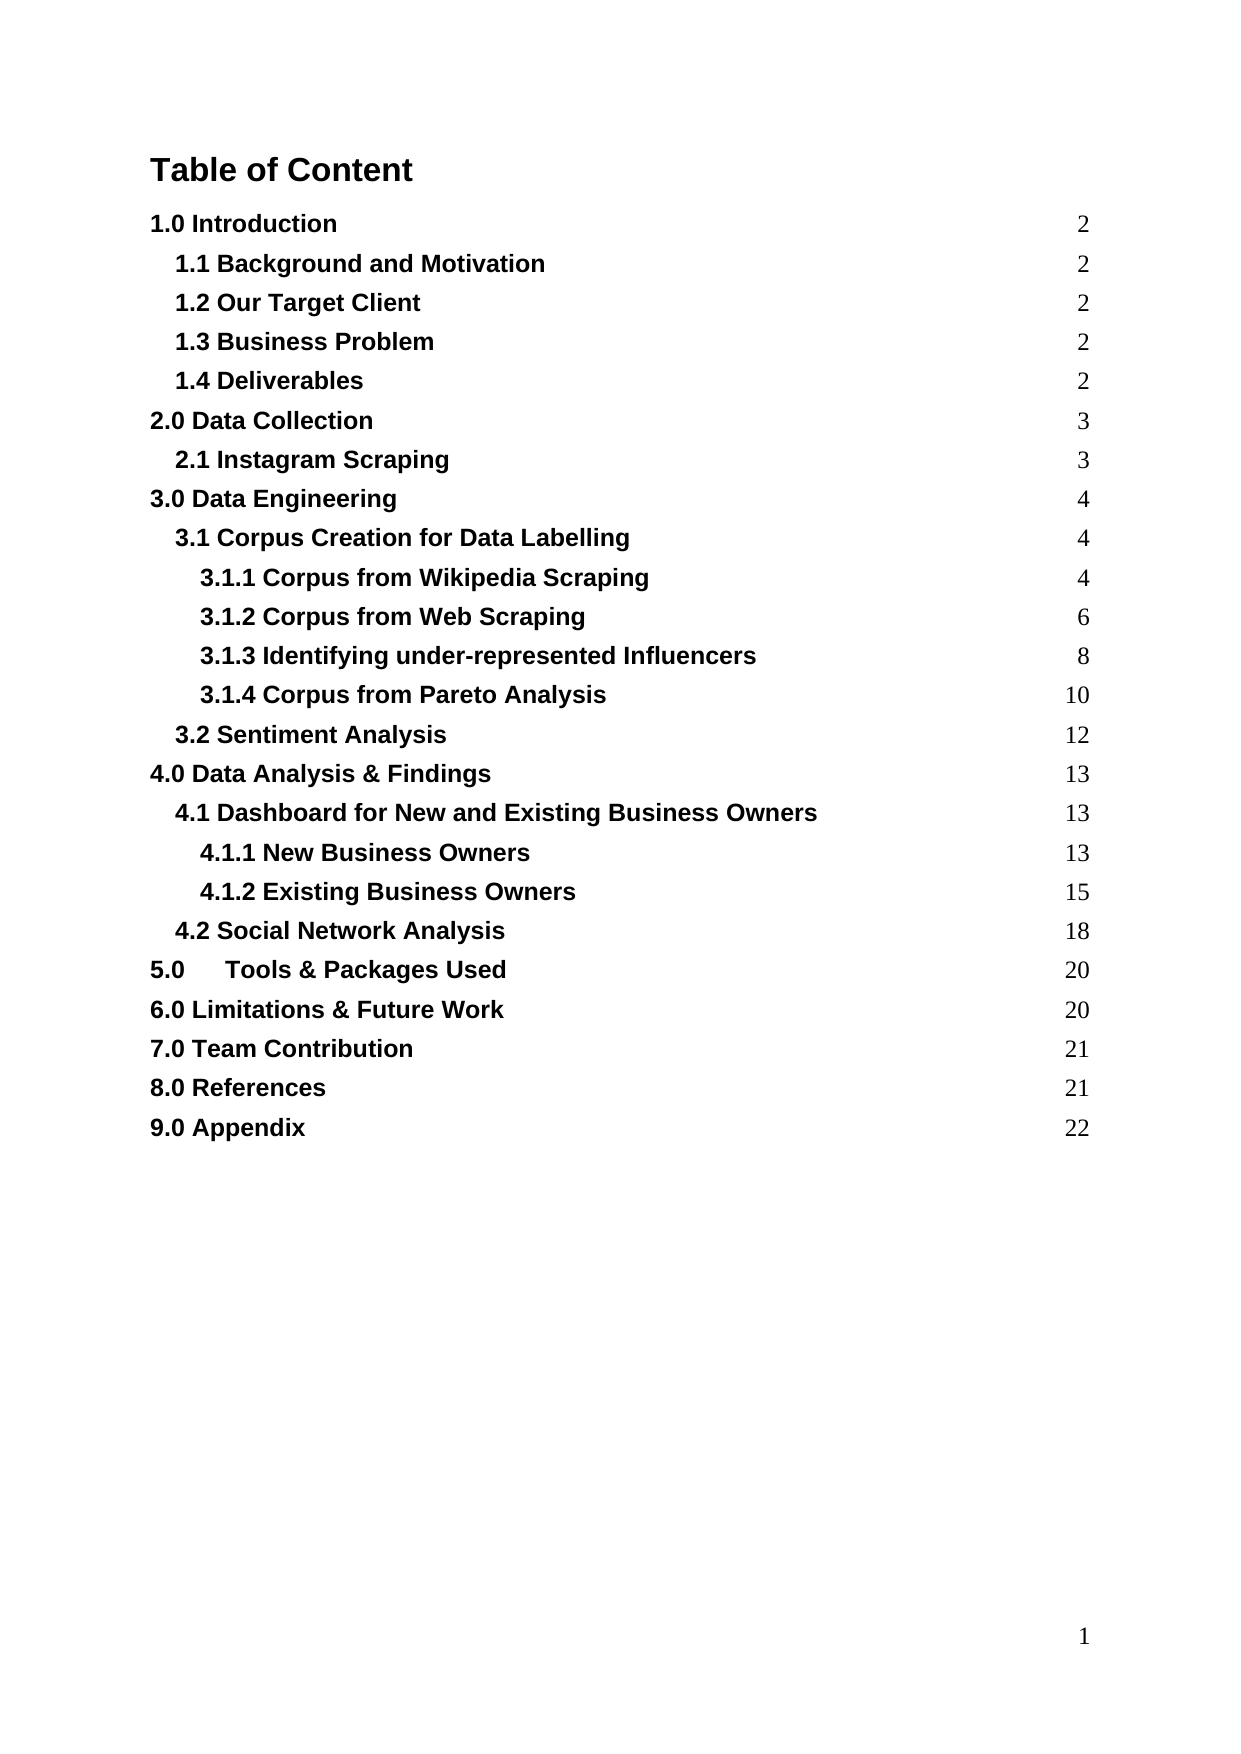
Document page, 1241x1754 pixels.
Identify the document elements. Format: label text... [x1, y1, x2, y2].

text Table of Content [150, 150, 1090, 188]
